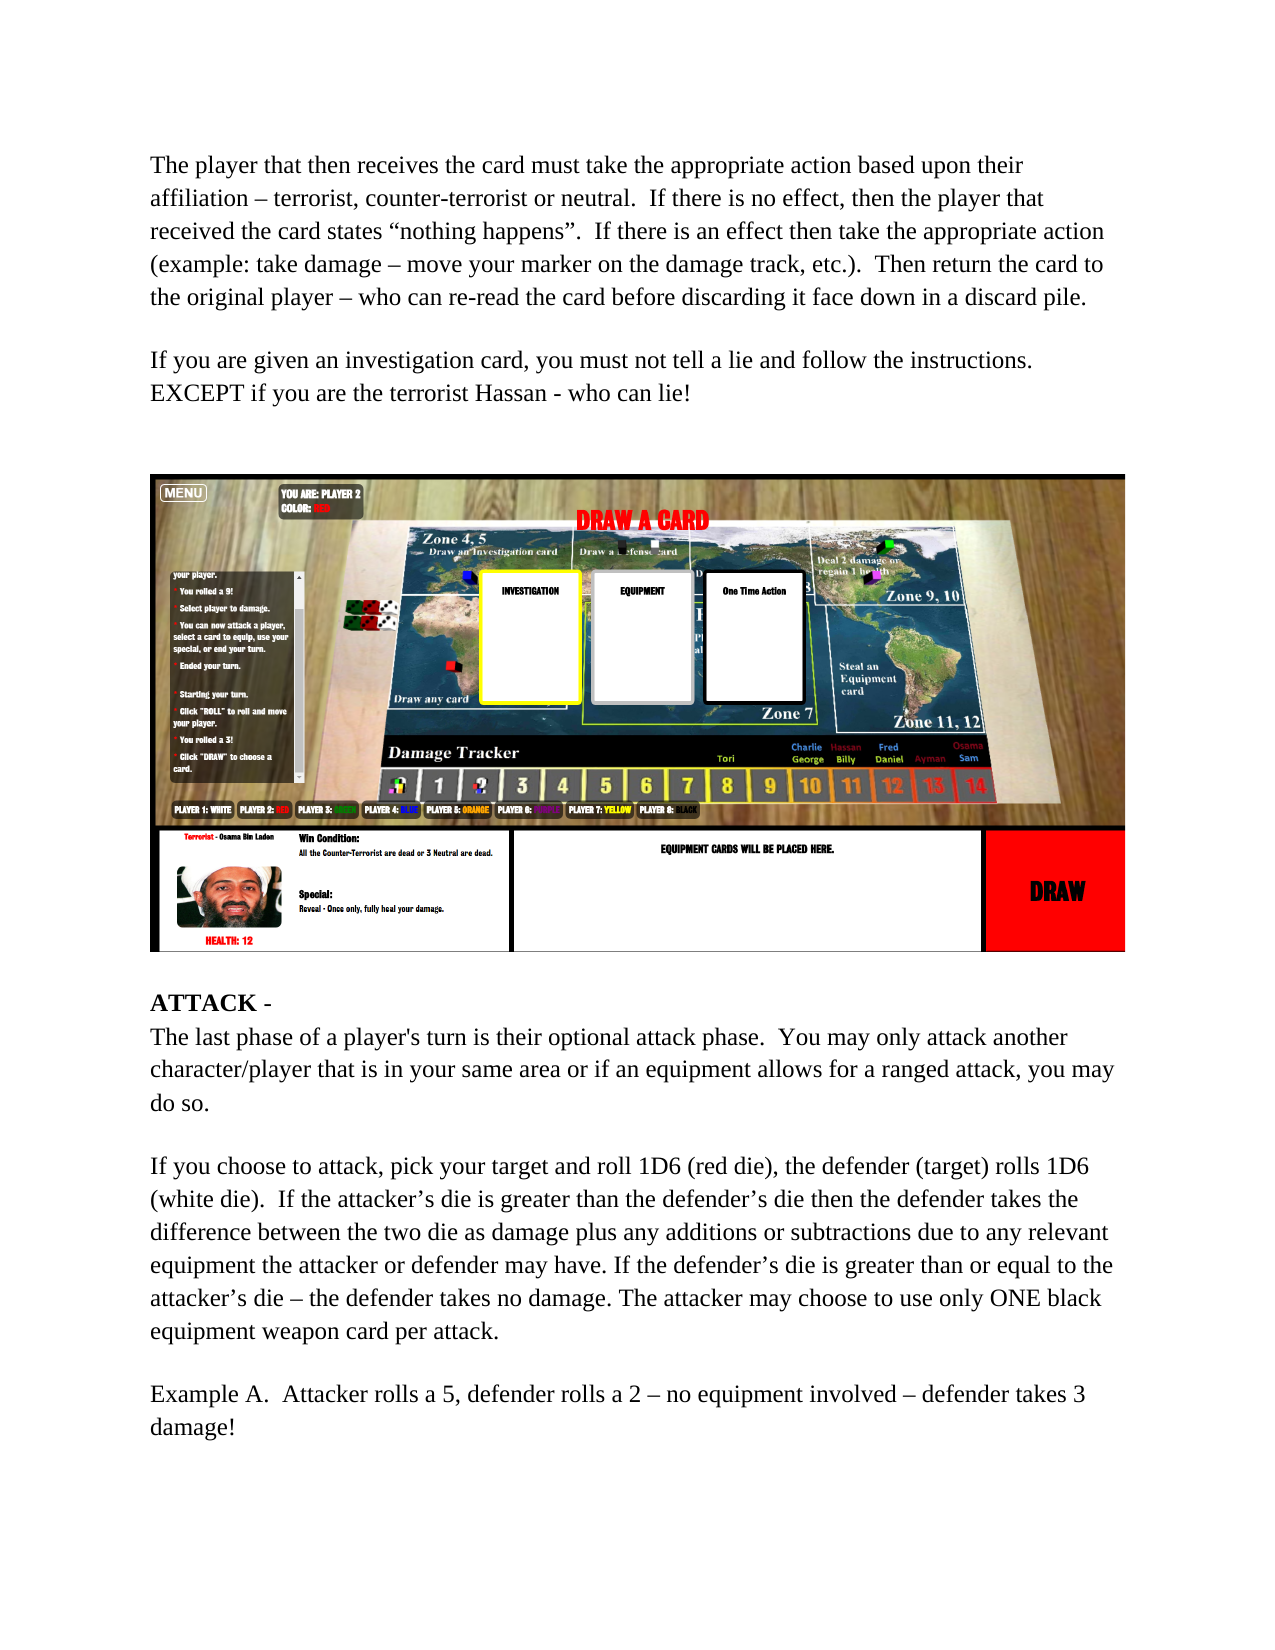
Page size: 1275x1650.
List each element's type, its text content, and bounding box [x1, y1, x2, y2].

text If you choose to attack, pick your target and roll 1D6 (red die), the defender (target) rolls 1D6 (white die). If the attacker’s die is greater than the defender’s die then the defender takes the difference between the two die as damage plus any additions or subtractions due to any relevant equipment the attacker or defender may have. If the defender’s die is greater than or equal to the attacker’s die – the defender takes no damage. The attacker may choose to use only ONE black equipment weapon card per attack. [150, 1151, 1125, 1345]
picture [150, 474, 1125, 952]
text ATTACK - [150, 988, 1125, 1017]
text The last phase of a player's turn is their optional attack phase. You may only attack another character/player that is in your same area or if an equipment allows for a ranged attack, you may do so. [150, 1022, 1125, 1116]
text Example A. Attacker rolls a 5, defender rolls a 2 – no equipment involved – defender takes 3 damage! [150, 1379, 1125, 1441]
text If you are given an investigation card, you must not tell a lie and follow the instructions. EXCEPT if you are the terrorist Hassan - who can lie! [150, 345, 1125, 407]
text The player that then receives the card must take the appropriate action based upon their affiliation – terrorist, counter-terrorist or neutral. If there is no effect, then the player that received the card states “nothing happens”. If there is an effect then take the appropriate action (example: take damage – move your marker on the damage track, etc.). Then return the card to the original player – who can re-read the card before discarding it face down in a discard pile. [150, 150, 1125, 311]
